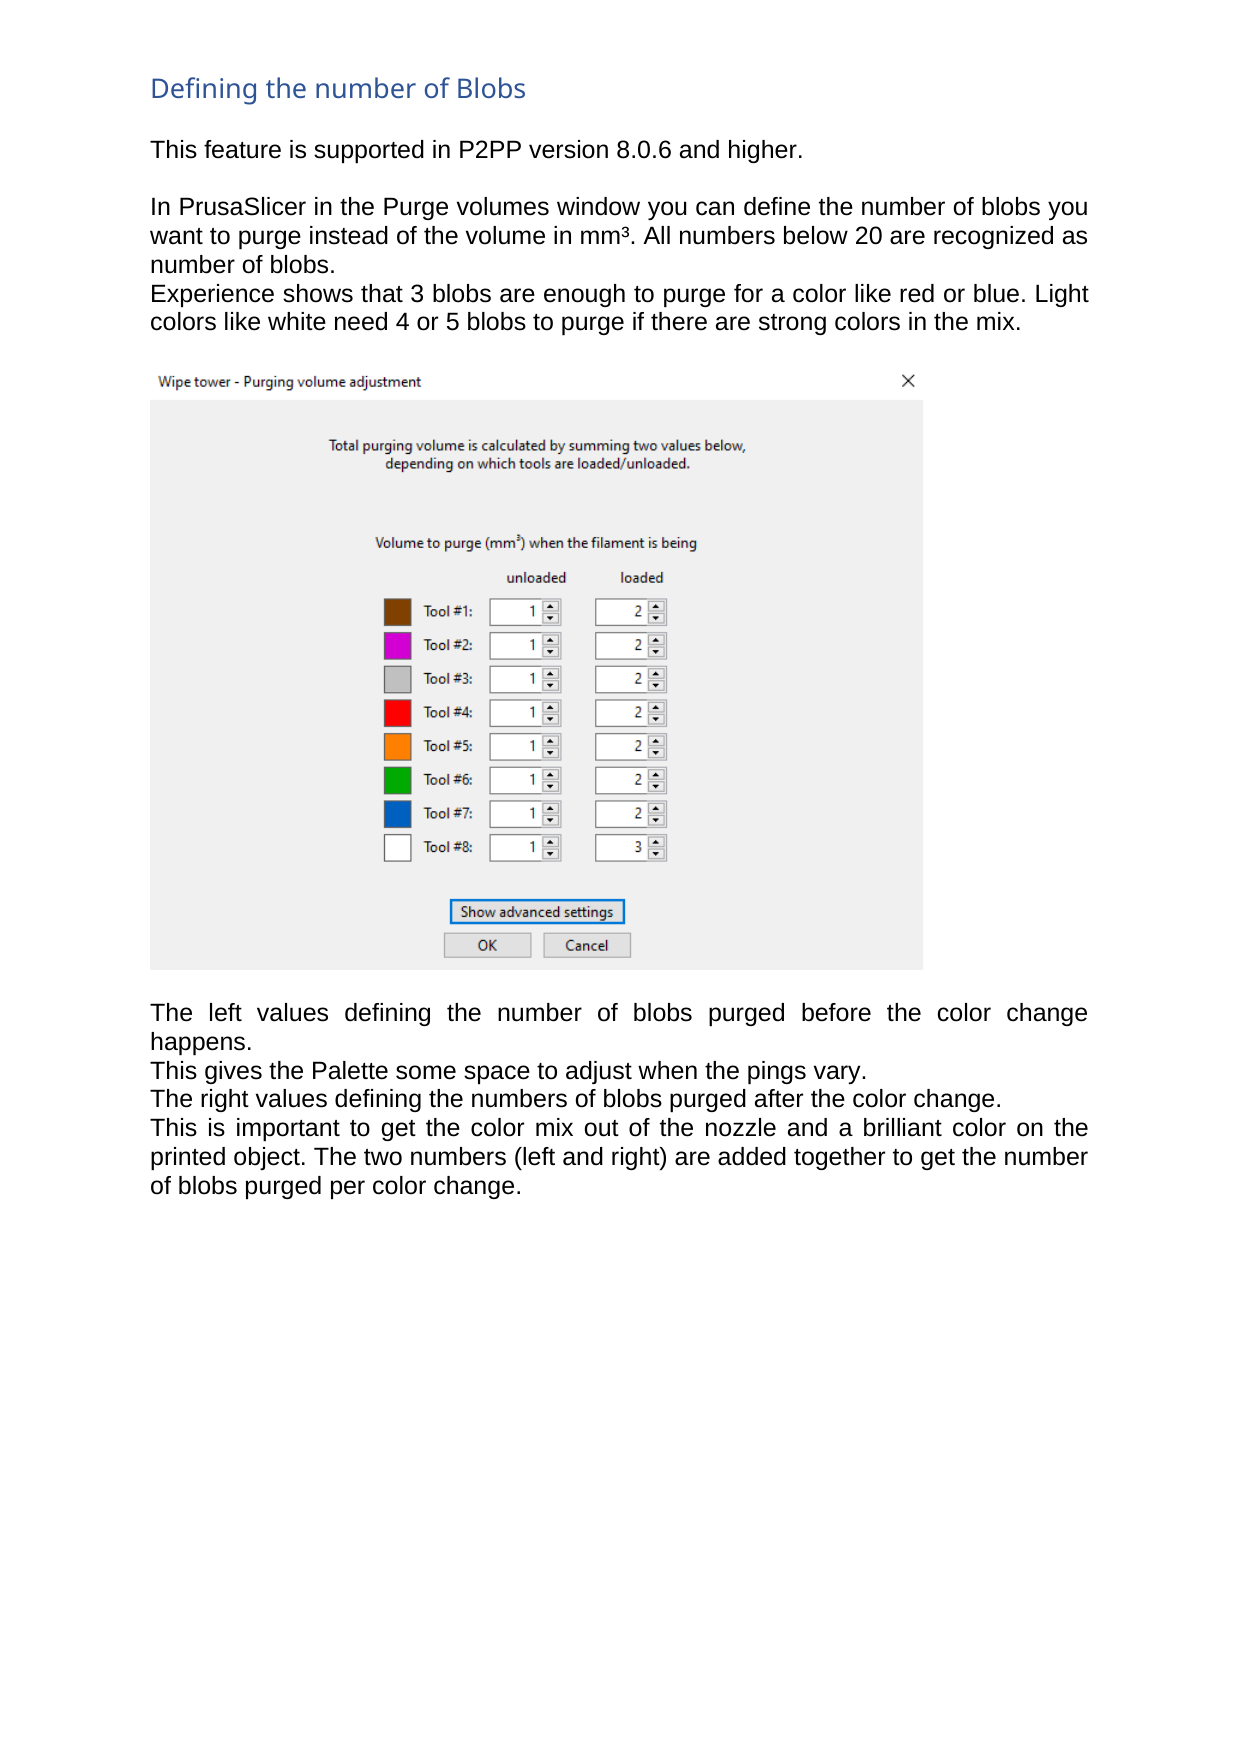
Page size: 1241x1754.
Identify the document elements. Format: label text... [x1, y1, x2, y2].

text This feature is supported in P2PP version 8.0.6 and higher. [150, 135, 1090, 163]
text This gives the Palette some space to adjust when the pings vary. [150, 1056, 1090, 1084]
text The left values defining the number of blobs purged before the color change happens. [150, 998, 1090, 1056]
text Experience shows that 3 blobs are enough to purge for a color like red or blue. Light colors like white need 4 or 5 blobs to purge if there are strong colors in the mix. [150, 278, 1090, 336]
subtitle Defining the number of Blobs [150, 69, 1090, 106]
text This is important to get the color mix out of the nozzle and a brilliant color on the printed object. The two numbers (left and right) are added together to get the number of blobs purged per color change. [150, 1113, 1090, 1199]
text In PrusaSlicer in the Purge volumes window you can define the number of blobs you want to purge instead of the volume in mm³. All numbers below 20 are recognized as number of blobs. [150, 192, 1090, 278]
picture [150, 364, 924, 970]
text The right values defining the numbers of blobs purged after the color change. [150, 1084, 1090, 1113]
